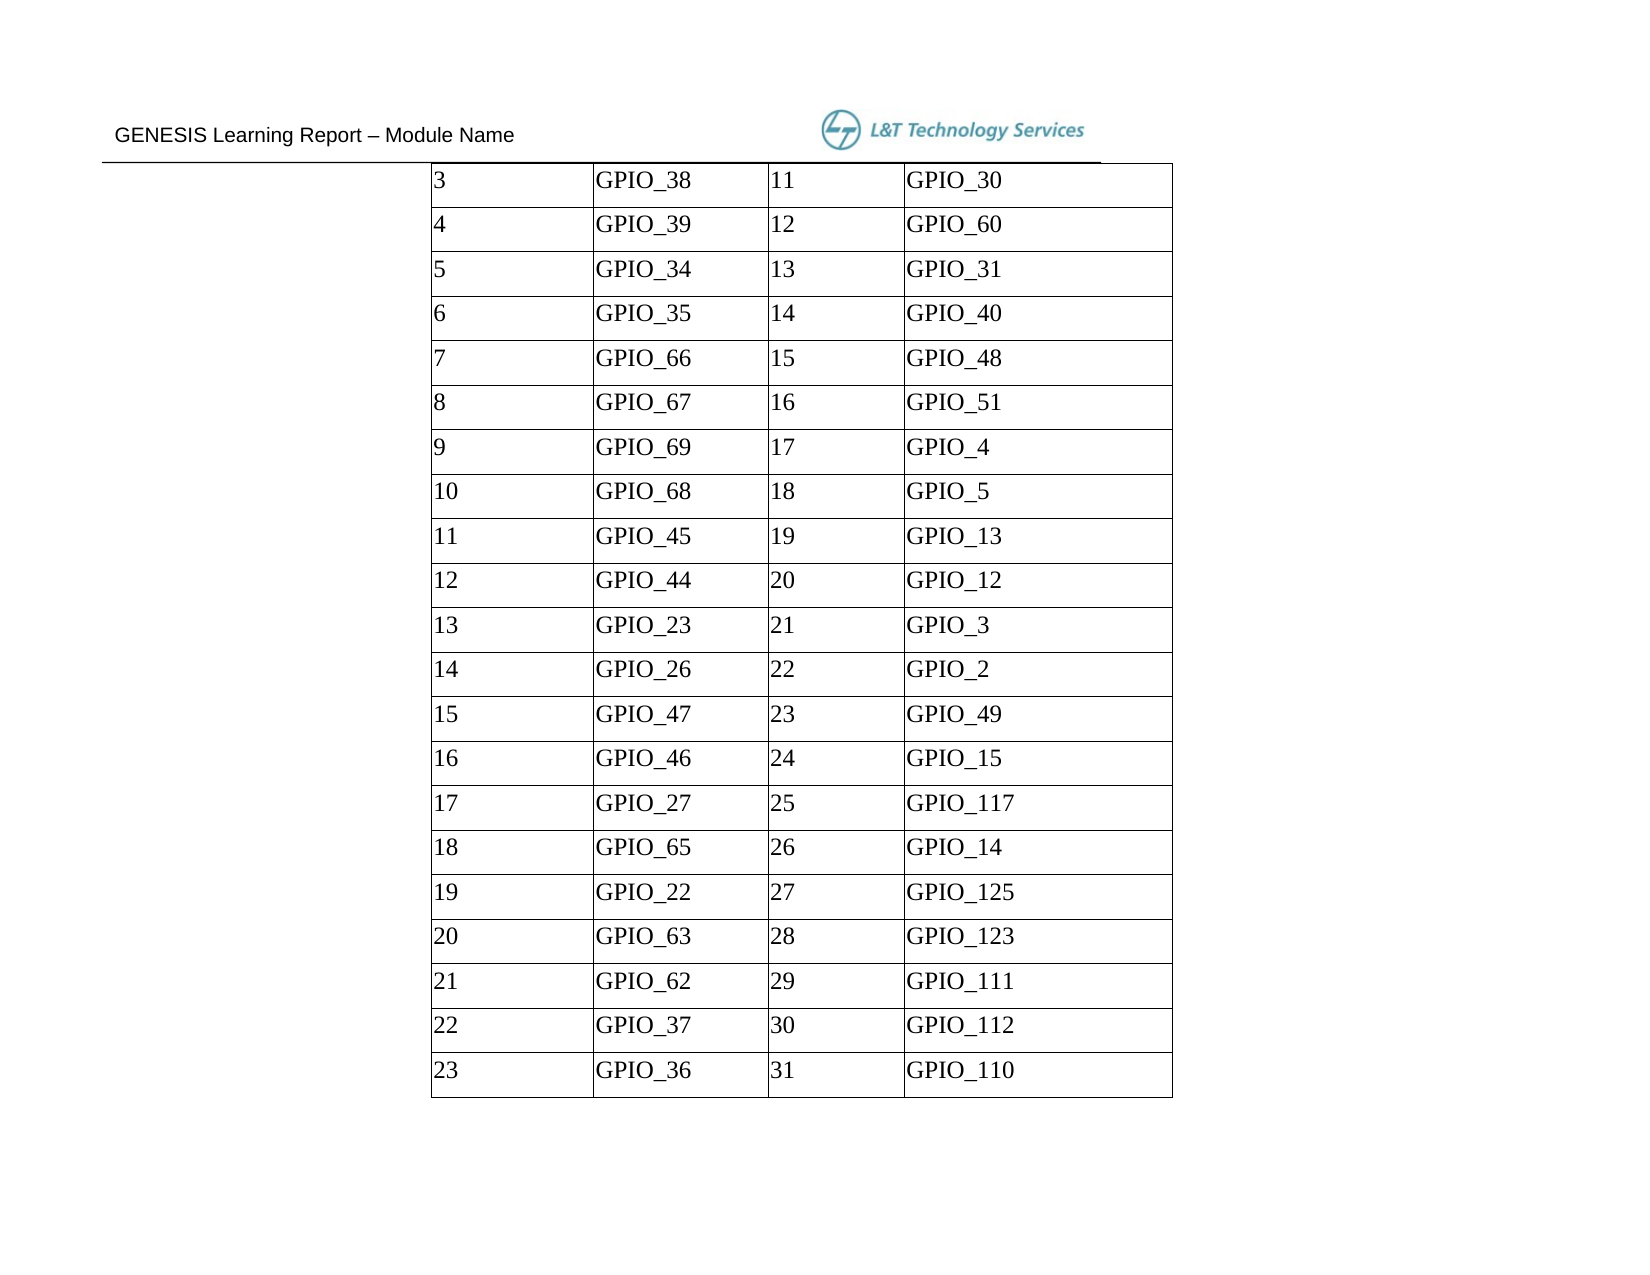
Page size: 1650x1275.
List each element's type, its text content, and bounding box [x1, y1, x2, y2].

table_cell 10 [432, 475, 593, 518]
table_cell 15 [769, 341, 904, 385]
table_cell GPIO_27 [594, 786, 768, 830]
table_cell 18 [432, 831, 593, 874]
table_cell 18 [769, 475, 904, 518]
table_cell 28 [769, 920, 904, 963]
table_cell 20 [769, 564, 904, 607]
table_cell 13 [769, 252, 904, 296]
table_cell 23 [432, 1053, 593, 1097]
table_cell GPIO_44 [594, 564, 768, 607]
table_cell 27 [769, 875, 904, 919]
table_cell GPIO_48 [905, 341, 1172, 385]
table_cell 21 [432, 964, 593, 1008]
table_cell GPIO_5 [905, 475, 1172, 518]
table_cell GPIO_26 [594, 653, 768, 696]
table_cell 20 [432, 920, 593, 963]
table_cell 9 [432, 430, 593, 474]
table_cell 12 [432, 564, 593, 607]
table_cell GPIO_45 [594, 519, 768, 563]
table_cell GPIO_39 [594, 208, 768, 251]
table_cell 23 [769, 697, 904, 741]
table_cell GPIO_63 [594, 920, 768, 963]
table_cell 8 [432, 386, 593, 429]
table_cell GPIO_37 [594, 1009, 768, 1052]
table_cell GPIO_62 [594, 964, 768, 1008]
table_cell GPIO_31 [905, 252, 1172, 296]
table_cell 24 [769, 742, 904, 785]
table_cell GPIO_69 [594, 430, 768, 474]
table_cell 25 [769, 786, 904, 830]
table_cell 16 [432, 742, 593, 785]
table_cell 7 [432, 341, 593, 385]
table_cell 11 [769, 164, 904, 207]
table_cell GPIO_51 [905, 386, 1172, 429]
table_cell GPIO_47 [594, 697, 768, 741]
table_cell GPIO_23 [594, 608, 768, 652]
table_cell 21 [769, 608, 904, 652]
table_cell 14 [432, 653, 593, 696]
table_cell GPIO_111 [905, 964, 1172, 1008]
table_cell 26 [769, 831, 904, 874]
table_cell 11 [432, 519, 593, 563]
table_cell 15 [432, 697, 593, 741]
table_cell 22 [769, 653, 904, 696]
table_cell GPIO_4 [905, 430, 1172, 474]
table_cell GPIO_22 [594, 875, 768, 919]
table_cell 3 [432, 164, 593, 207]
table_cell 19 [769, 519, 904, 563]
table_cell 31 [769, 1053, 904, 1097]
table_cell GPIO_49 [905, 697, 1172, 741]
table_cell 13 [432, 608, 593, 652]
picture [821, 109, 1085, 151]
table_cell 19 [432, 875, 593, 919]
table_cell GPIO_15 [905, 742, 1172, 785]
table_cell GPIO_13 [905, 519, 1172, 563]
table_cell GPIO_2 [905, 653, 1172, 696]
table_cell 29 [769, 964, 904, 1008]
table_cell GPIO_112 [905, 1009, 1172, 1052]
table_cell GPIO_34 [594, 252, 768, 296]
table_cell 17 [769, 430, 904, 474]
table_cell 17 [432, 786, 593, 830]
table_cell 12 [769, 208, 904, 251]
table_cell GPIO_110 [905, 1053, 1172, 1097]
table_cell GPIO_3 [905, 608, 1172, 652]
table_cell 5 [432, 252, 593, 296]
table_cell GPIO_67 [594, 386, 768, 429]
table_cell GPIO_60 [905, 208, 1172, 251]
table_cell 16 [769, 386, 904, 429]
table_cell GPIO_46 [594, 742, 768, 785]
table_cell 22 [432, 1009, 593, 1052]
table_cell GPIO_36 [594, 1053, 768, 1097]
table_cell GPIO_14 [905, 831, 1172, 874]
table_cell GPIO_38 [594, 164, 768, 207]
table_cell GPIO_66 [594, 341, 768, 385]
table_cell GPIO_30 [905, 164, 1172, 207]
table_cell 4 [432, 208, 593, 251]
table_cell GPIO_125 [905, 875, 1172, 919]
table_cell 6 [432, 297, 593, 340]
table_cell GPIO_117 [905, 786, 1172, 830]
table_cell GPIO_65 [594, 831, 768, 874]
table_cell GPIO_40 [905, 297, 1172, 340]
table_cell GPIO_35 [594, 297, 768, 340]
table_cell 14 [769, 297, 904, 340]
table_cell GPIO_123 [905, 920, 1172, 963]
table_cell 30 [769, 1009, 904, 1052]
table_cell GPIO_12 [905, 564, 1172, 607]
table_cell GPIO_68 [594, 475, 768, 518]
